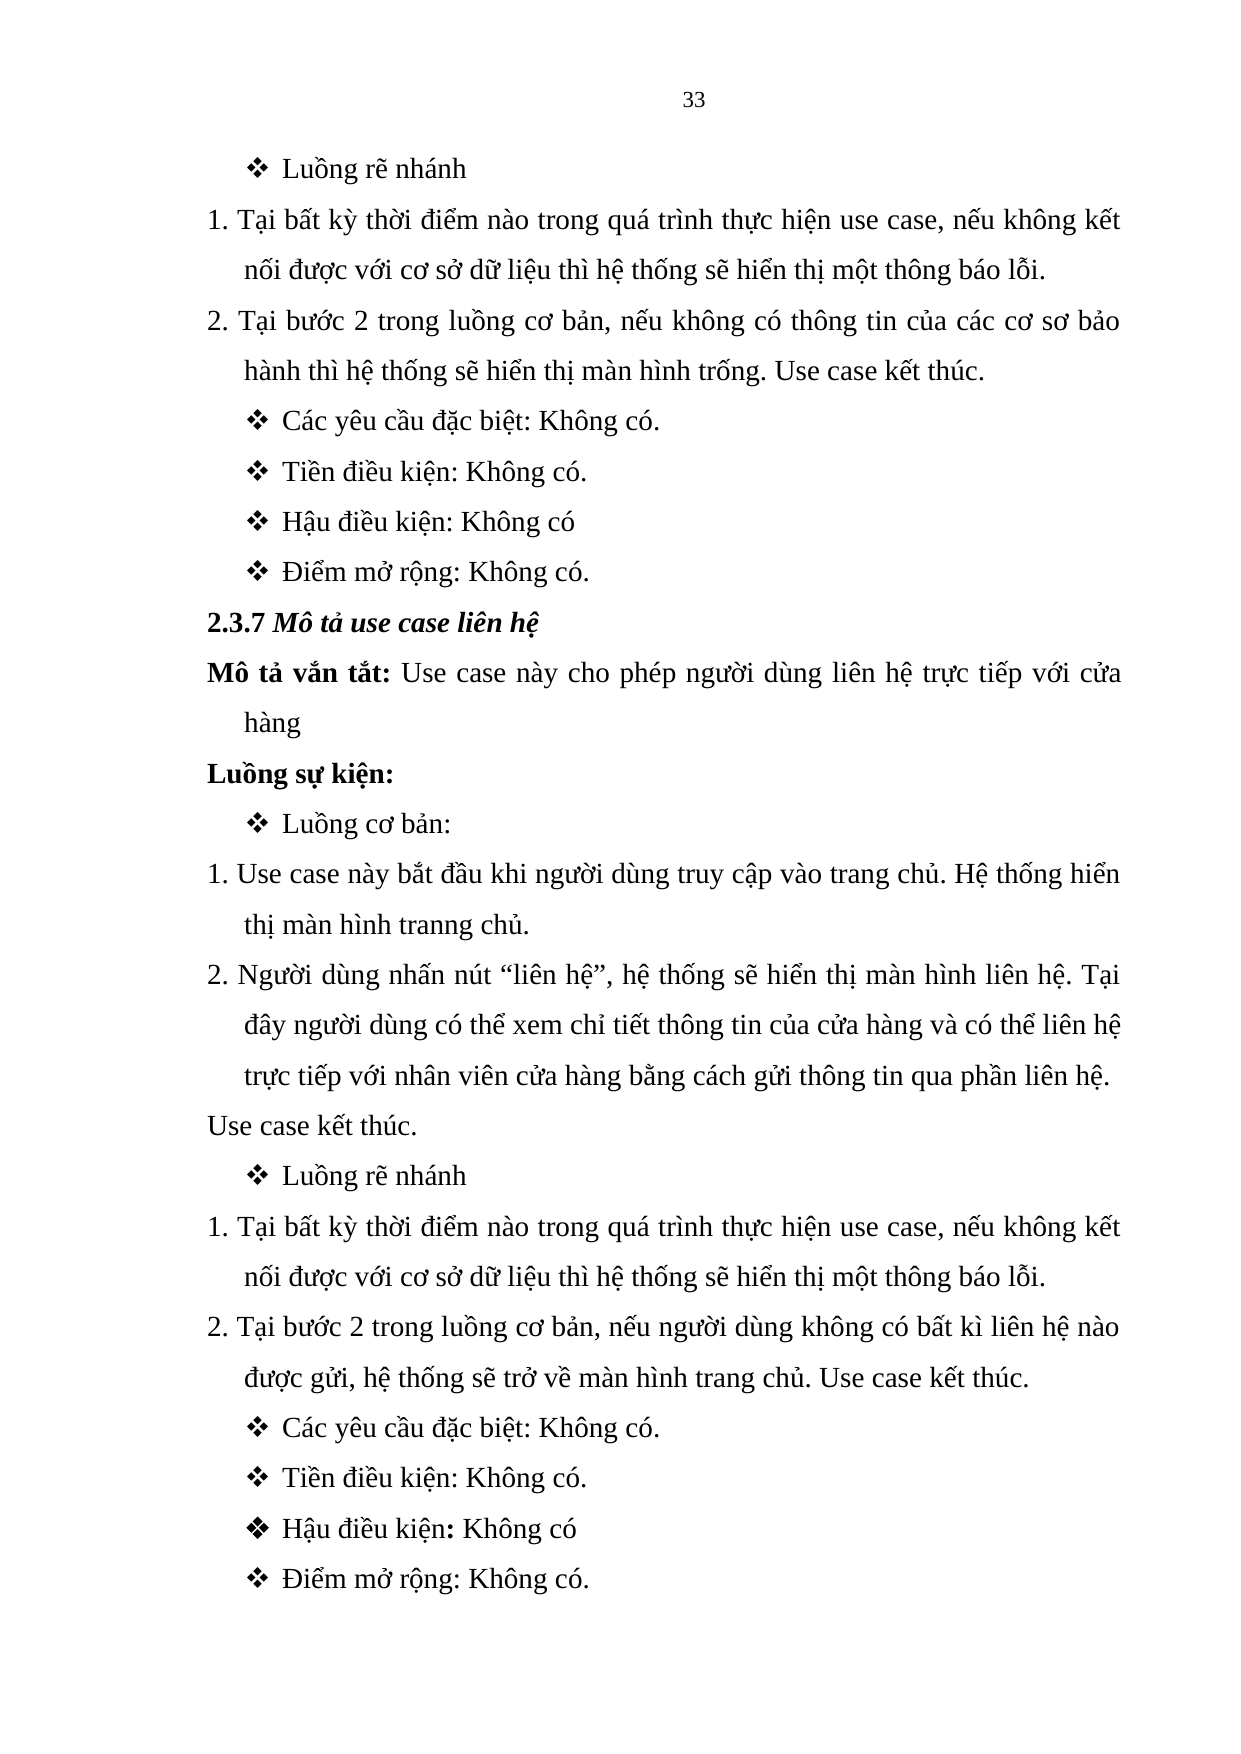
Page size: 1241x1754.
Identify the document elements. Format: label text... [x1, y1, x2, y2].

list Luồng rẽ nhánh [244, 1158, 1122, 1192]
subtitle Mô tả use case liên hệ [207, 605, 1122, 638]
list Các yêu cầu đặc biệt: Không có. [244, 1410, 1122, 1444]
list Luồng cơ bản: [244, 806, 1122, 840]
list Điểm mở rộng: Không có. [244, 1561, 1122, 1595]
text 2. Người dùng nhấn nút “liên hệ”, hệ thống sẽ hiển thị màn hình liên hệ. Tại đây người dùng có thể xem chỉ tiết thông tin của cửa hàng và có thể liên hệ trực tiếp với nhân viên cửa hàng bằng cách gửi thông tin qua phần liên hệ. [207, 957, 1122, 1091]
list Các yêu cầu đặc biệt: Không có. [244, 403, 1122, 437]
list Tiền điều kiện: Không có. [244, 454, 1122, 487]
text 2. Tại bước 2 trong luồng cơ bản, nếu không có thông tin của các cơ sơ bảo hành thì hệ thống sẽ hiển thị màn hình trống. Use case kết thúc. [207, 303, 1122, 386]
text 1. Tại bất kỳ thời điểm nào trong quá trình thực hiện use case, nếu không kết nối được với cơ sở dữ liệu thì hệ thống sẽ hiển thị một thông báo lỗi. [207, 202, 1122, 286]
list Luồng rẽ nhánh [244, 152, 1122, 185]
list Điểm mở rộng: Không có. [244, 554, 1122, 588]
text Use case kết thúc. [207, 1108, 1122, 1142]
list Tiền điều kiện: Không có. [244, 1461, 1122, 1494]
text 1. Tại bất kỳ thời điểm nào trong quá trình thực hiện use case, nếu không kết nối được với cơ sở dữ liệu thì hệ thống sẽ hiển thị một thông báo lỗi. [207, 1209, 1122, 1293]
text 1. Use case này bắt đầu khi người dùng truy cập vào trang chủ. Hệ thống hiển thị màn hình tranng chủ. [207, 857, 1122, 940]
text 2. Tại bước 2 trong luồng cơ bản, nếu người dùng không có bất kì liên hệ nào được gửi, hệ thống sẽ trở về màn hình trang chủ. Use case kết thúc. [207, 1309, 1122, 1393]
text Luồng sự kiện: [207, 756, 1122, 789]
list Hậu điều kiện: Không có [244, 1511, 1122, 1544]
text Mô tả vắn tắt: Use case này cho phép người dùng liên hệ trực tiếp với cửa hàng [207, 655, 1122, 739]
list Hậu điều kiện: Không có [244, 504, 1122, 538]
